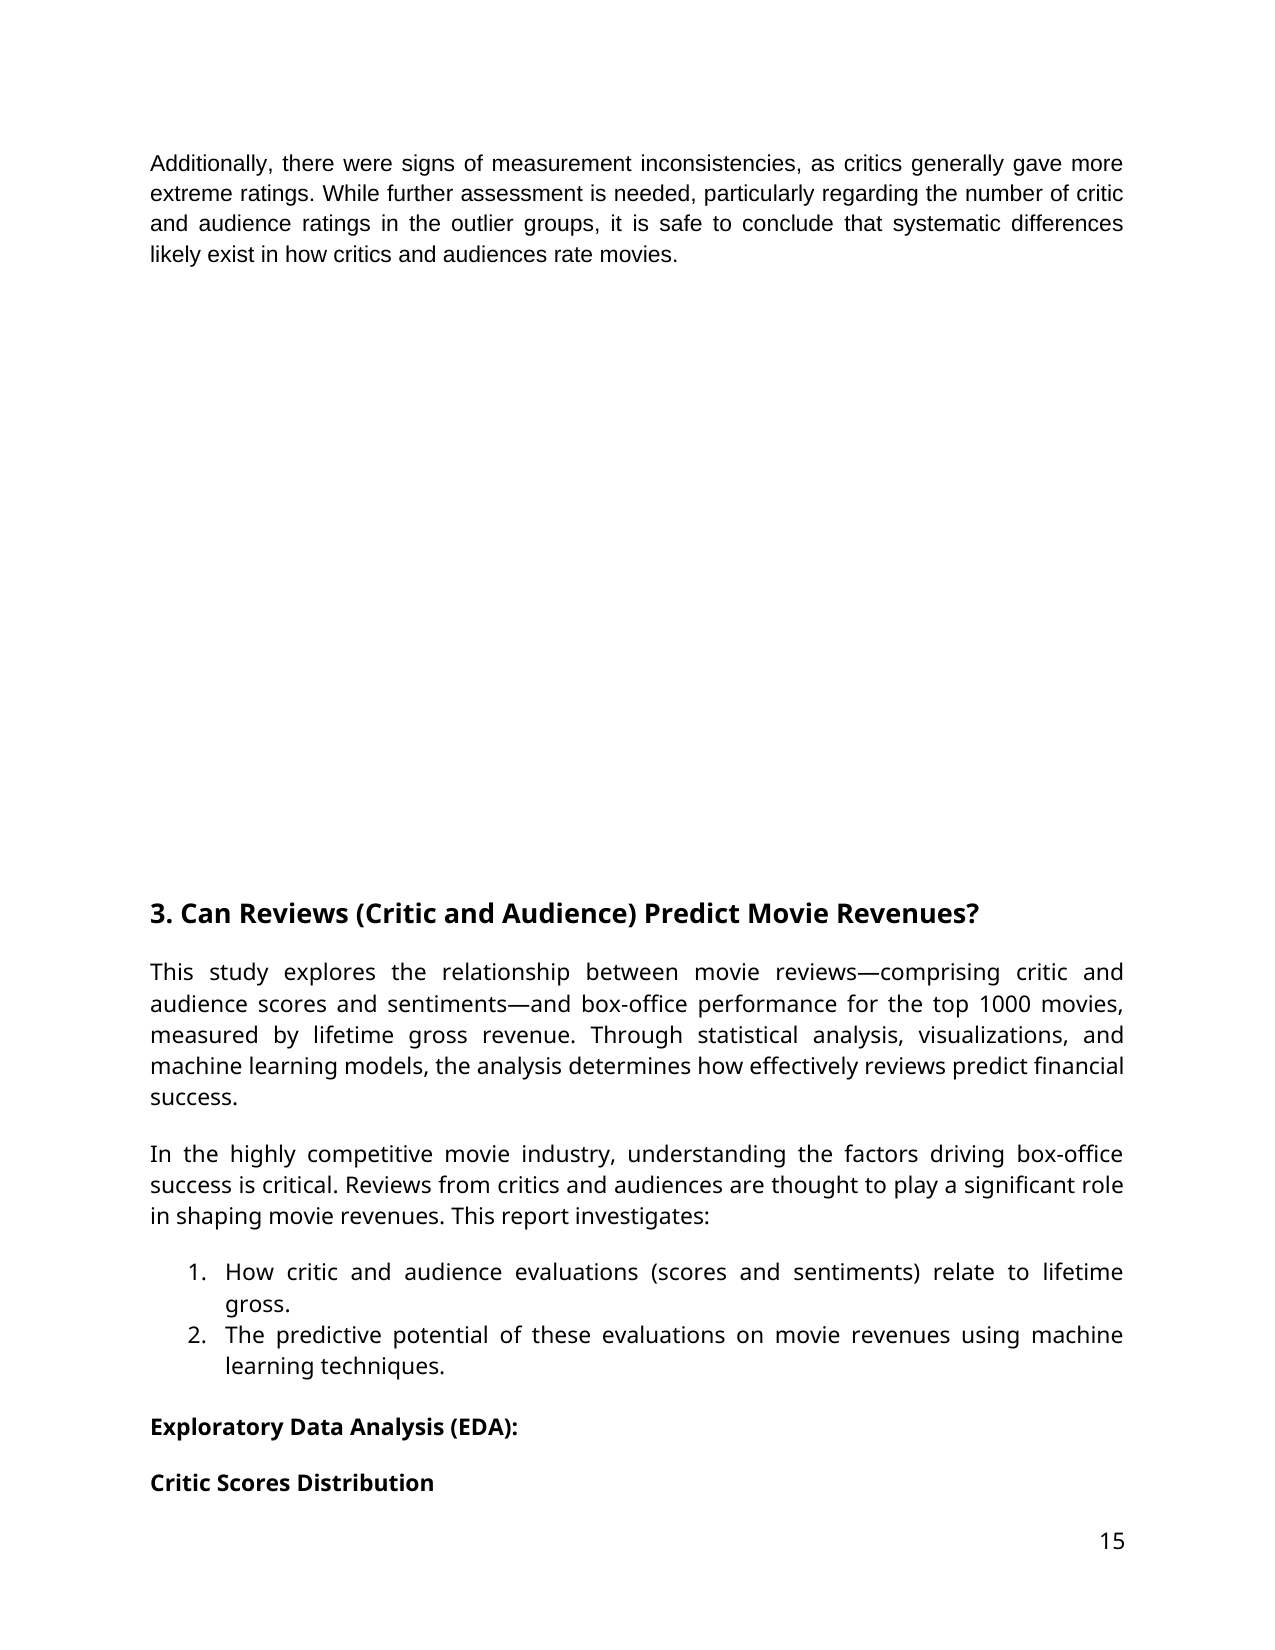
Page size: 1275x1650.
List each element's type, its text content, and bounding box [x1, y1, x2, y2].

subtitle Critic Scores Distribution [150, 1467, 1125, 1498]
subtitle Exploratory Data Analysis (EDA): [150, 1410, 1125, 1442]
text This study explores the relationship between movie reviews—comprising critic and audience scores and sentiments—and box-office performance for the top 1000 movies, measured by lifetime gross revenue. Through statistical analysis, visualizations, and machine learning models, the analysis determines how effectively reviews predict financial success. [150, 956, 1125, 1112]
subtitle 3. Can Reviews (Critic and Audience) Predict Movie Revenues? [150, 894, 1125, 931]
text Additionally, there were signs of measurement inconsistencies, as critics generally gave more extreme ratings. While further assessment is needed, particularly regarding the number of critic and audience ratings in the outlier groups, it is safe to conclude that systematic differences likely exist in how critics and audiences rate movies. [150, 150, 1125, 267]
text In the highly competitive movie industry, understanding the factors driving box-office success is critical. Reviews from critics and audiences are thought to play a significant role in shaping movie revenues. This report investigates: [150, 1137, 1125, 1231]
list The predictive potential of these evaluations on movie revenues using machine learning techniques. [187, 1319, 1125, 1381]
list How critic and audience evaluations (scores and sentiments) relate to lifetime gross. [187, 1256, 1125, 1319]
